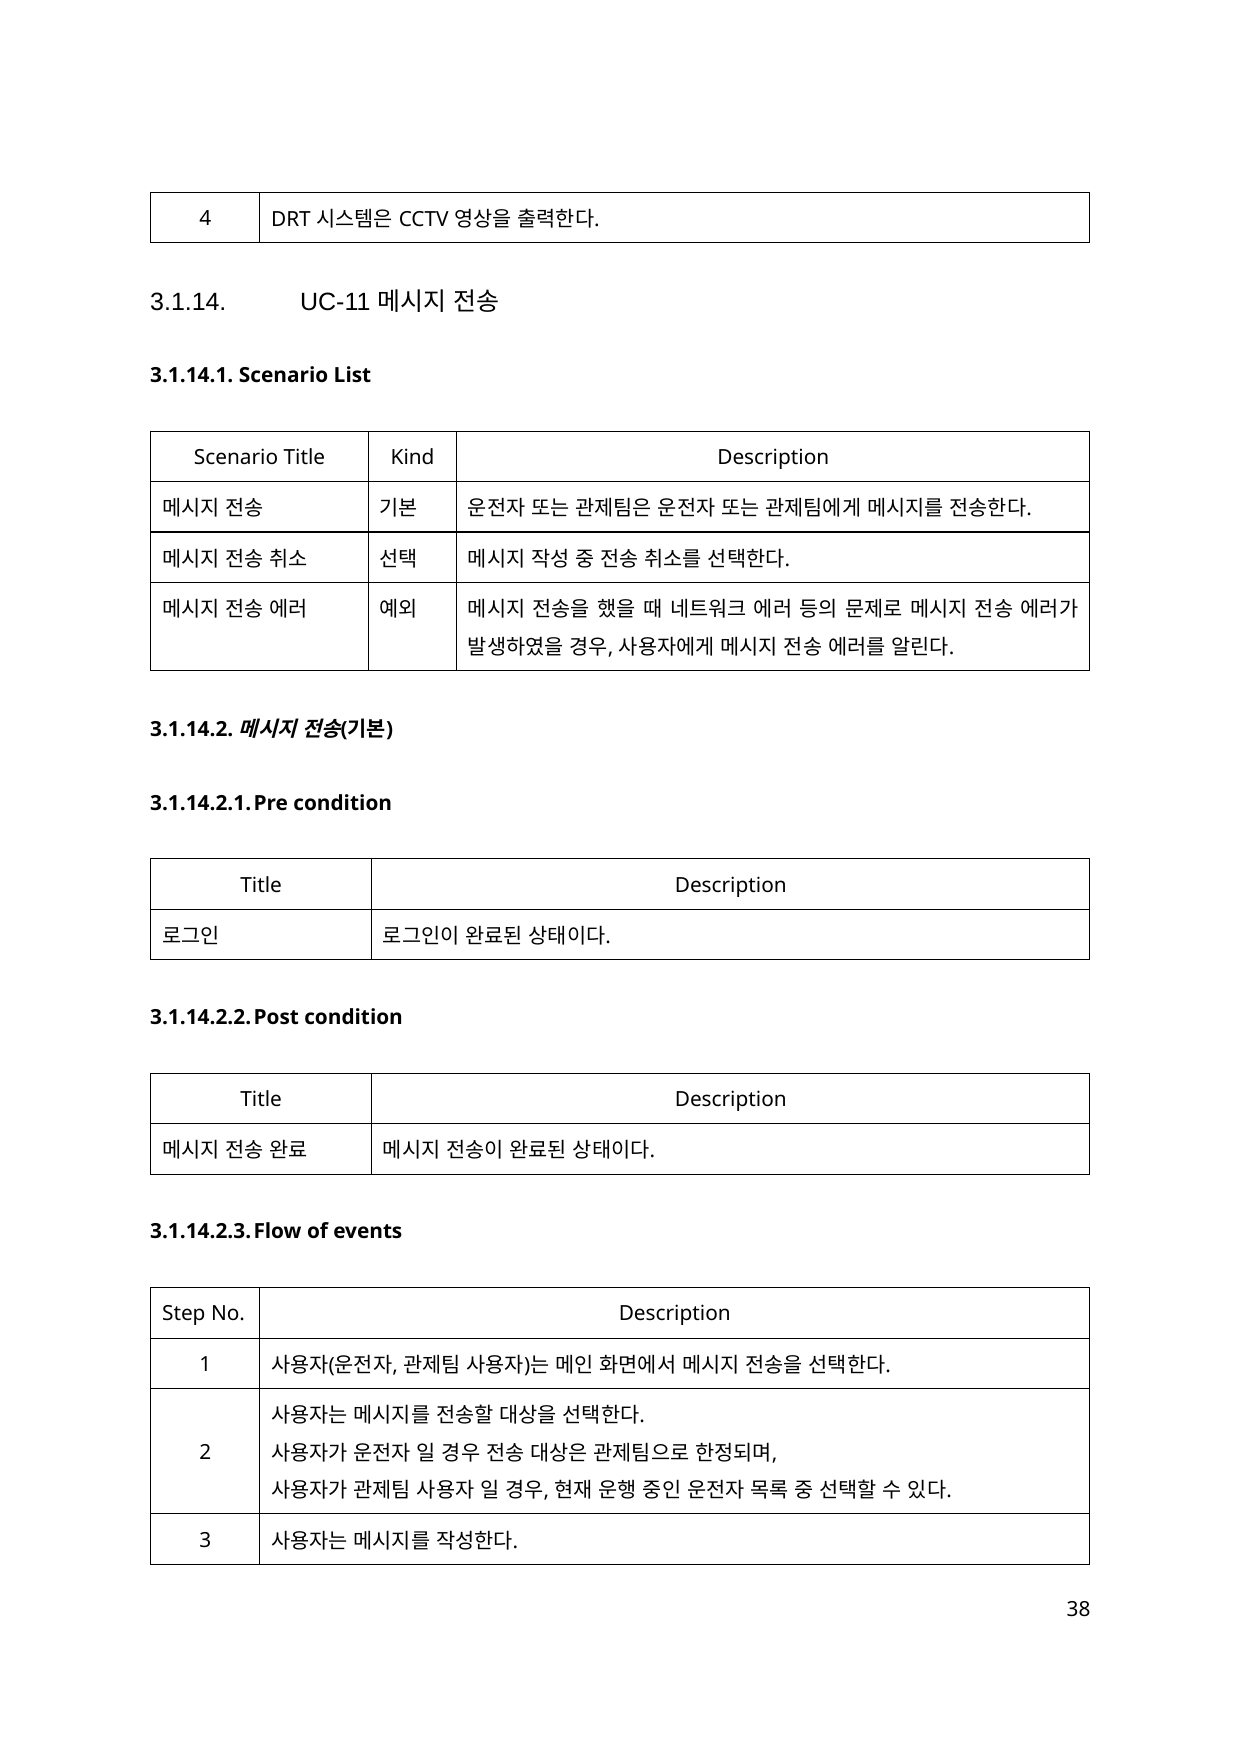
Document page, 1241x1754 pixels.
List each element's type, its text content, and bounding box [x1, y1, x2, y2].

table_cell 로그인 [151, 910, 371, 959]
table_cell 사용자(운전자, 관제팀 사용자)는 메인 화면에서 메시지 전송을 선택한다. [260, 1339, 1089, 1388]
table_cell 3 [151, 1514, 259, 1564]
table_cell DRT 시스템은 CCTV 영상을 출력한다. [260, 193, 1089, 242]
table_header Title [151, 1074, 371, 1123]
subtitle Post condition [150, 998, 1090, 1035]
table_cell 로그인이 완료된 상태이다. [372, 910, 1089, 959]
subtitle Flow of events [150, 1212, 1090, 1249]
table_header Step No. [151, 1288, 259, 1337]
table_cell 메시지 전송 [151, 482, 368, 531]
subtitle UC-11 메시지 전송 [150, 281, 1090, 318]
table_cell 4 [151, 193, 259, 242]
table_header Description [457, 432, 1089, 481]
table_header Description [372, 1074, 1089, 1123]
table_cell 메시지 작성 중 전송 취소를 선택한다. [457, 533, 1089, 582]
table_header Description [260, 1288, 1089, 1337]
subtitle 메시지 전송(기본) [150, 708, 1090, 746]
table_cell 2 [151, 1389, 259, 1513]
table_cell 메시지 전송 취소 [151, 533, 368, 582]
table_cell 메시지 전송 완료 [151, 1124, 371, 1173]
table_header Description [372, 859, 1089, 909]
table_cell 선택 [369, 533, 456, 582]
table_cell 메시지 전송을 했을 때 네트워크 에러 등의 문제로 메시지 전송 에러가 발생하였을 경우, 사용자에게 메시지 전송 에러를 알린다. [457, 583, 1089, 670]
table_cell 메시지 전송 에러 [151, 583, 368, 670]
table_cell 사용자는 메시지를 작성한다. [260, 1514, 1089, 1564]
subtitle Scenario List [150, 356, 1090, 393]
table_header Kind [369, 432, 456, 481]
table_cell 메시지 전송이 완료된 상태이다. [372, 1124, 1089, 1173]
table_cell 기본 [369, 482, 456, 531]
table_header Scenario Title [151, 432, 368, 481]
table_cell 예외 [369, 583, 456, 670]
table_cell 1 [151, 1339, 259, 1388]
table_cell 운전자 또는 관제팀은 운전자 또는 관제팀에게 메시지를 전송한다. [457, 482, 1089, 531]
table_header Title [151, 859, 371, 909]
subtitle Pre condition [150, 783, 1090, 821]
table_cell 사용자는 메시지를 전송할 대상을 선택한다. 사용자가 운전자 일 경우 전송 대상은 관제팀으로 한정되며, 사용자가 관제팀 사용자 일 경우, 현재 운행 중인 운전자 목록 중 선택할 수 있다. [260, 1389, 1089, 1513]
